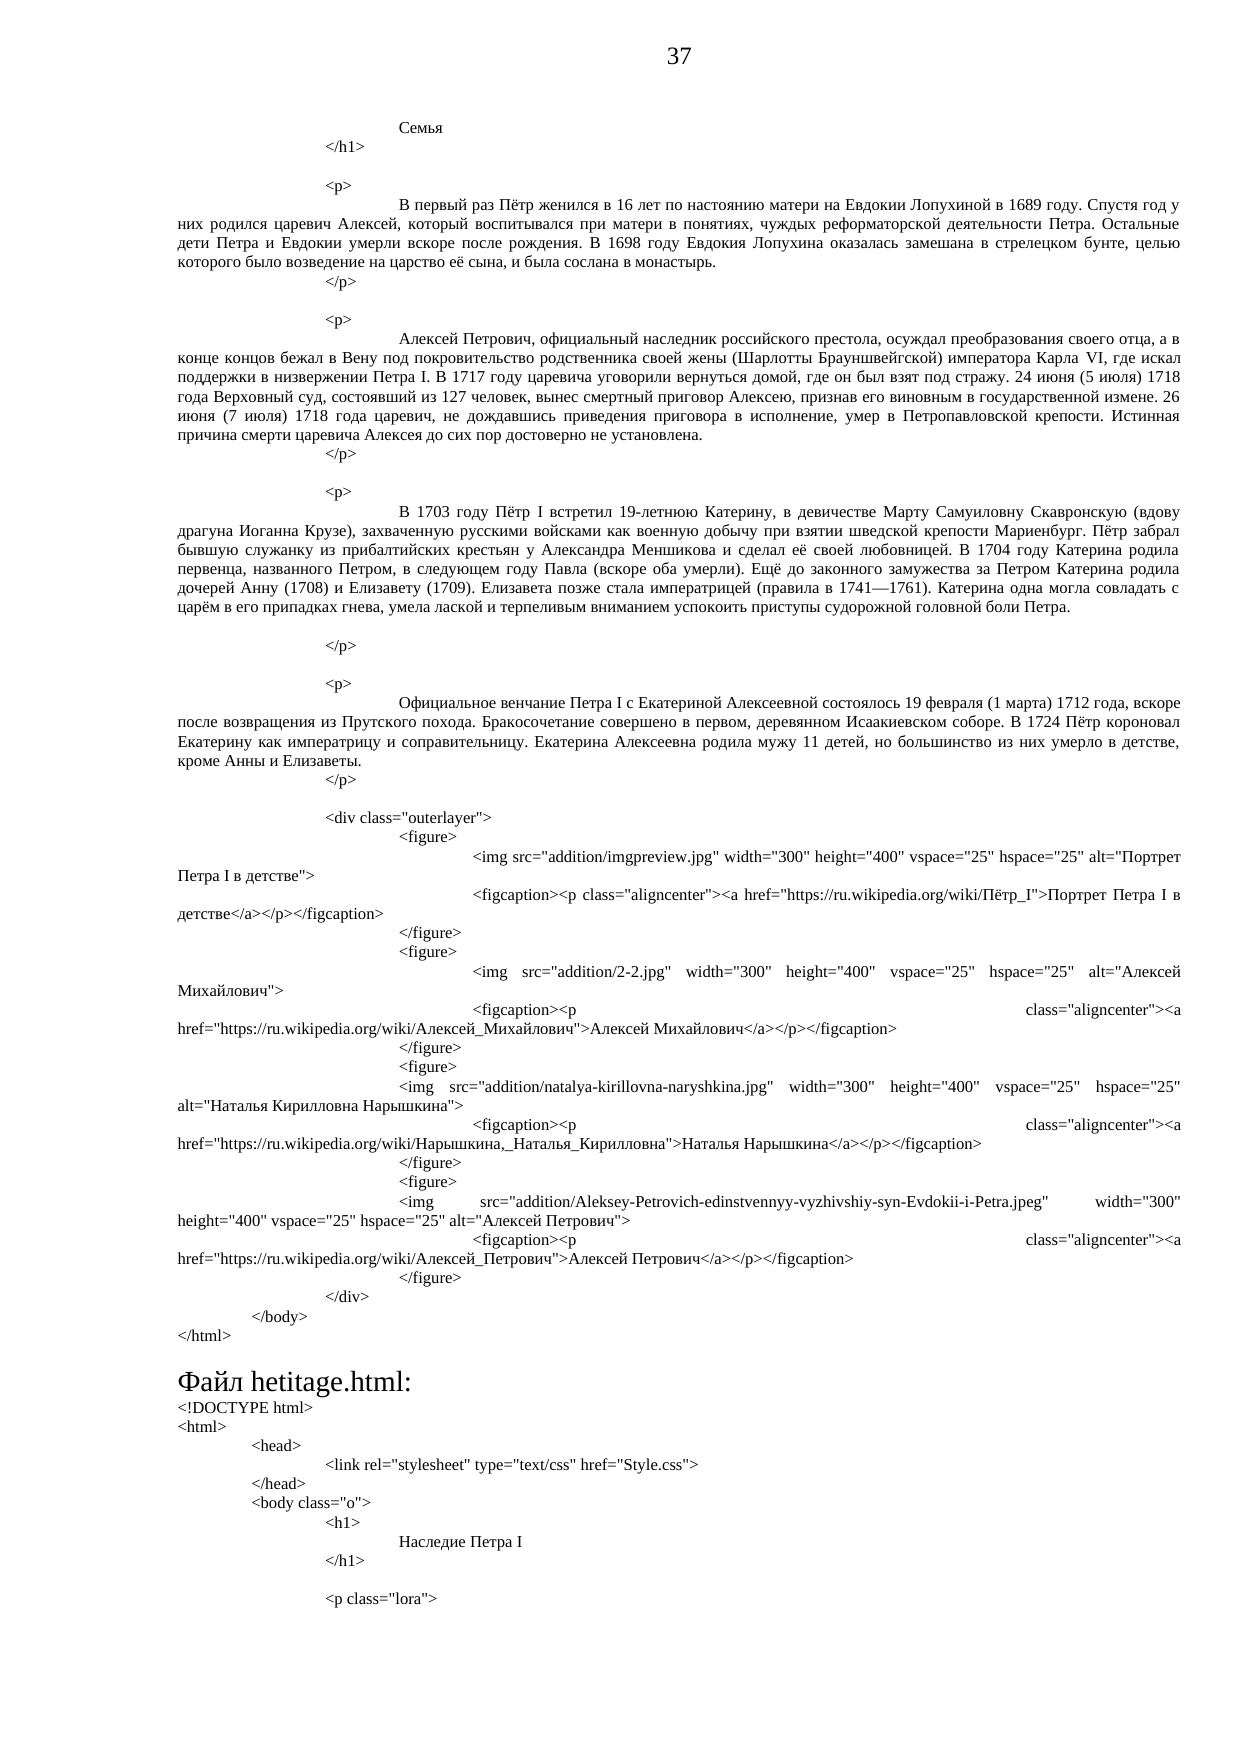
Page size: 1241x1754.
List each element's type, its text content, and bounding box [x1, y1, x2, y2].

text <p class="lora"> [177, 1589, 1181, 1608]
text <figcaption><p class="aligncenter"><a href="https://ru.wikipedia.org/wiki/Алексей_Михайлович">Алексей Михайлович</a></p></figcaption> [177, 1000, 1181, 1038]
text <!DOCTYPE html> [177, 1397, 1181, 1417]
text </p> [177, 770, 1181, 789]
text <img src="addition/imgpreview.jpg" width="300" height="400" vspace="25" hspace="25" alt="Портрет Петра I в детстве"> [177, 846, 1181, 885]
text <body class="o"> [177, 1493, 1181, 1512]
text </figure> [177, 1268, 1181, 1287]
text </body> [177, 1306, 1181, 1326]
text </figure> [177, 1153, 1181, 1172]
text <figure> [177, 1057, 1181, 1076]
text Наследие Петра I [177, 1532, 1181, 1551]
text </html> [177, 1326, 1181, 1345]
text Cемья [177, 118, 1181, 137]
text <img src="addition/natalya-kirillovna-naryshkina.jpg" width="300" height="400" vspace="25" hspace="25" alt="Наталья Кирилловна Нарышкина"> [177, 1076, 1181, 1115]
text <figcaption><p class="aligncenter"><a href="https://ru.wikipedia.org/wiki/Нарышкина,_Наталья_Кирилловна">Наталья Нарышкина</a></p></figcaption> [177, 1115, 1181, 1153]
text <p> [177, 310, 1181, 329]
text </p> [177, 444, 1181, 463]
text <figcaption><p class="aligncenter"><a href="https://ru.wikipedia.org/wiki/Алексей_Петрович">Алексей Петрович</a></p></figcaption> [177, 1230, 1181, 1268]
text Официальное венчание Петра I с Екатериной Алексеевной состоялось 19 февраля (1 марта) 1712 года, вскоре после возвращения из Прутского похода. Бракосочетание совершено в первом, деревянном Исаакиевском соборе. В 1724 Пётр короновал Екатерину как императрицу и соправительницу. Екатерина Алексеевна родила мужу 11 детей, но большинство из них умерло в детстве, кроме Анны и Елизаветы. [177, 693, 1181, 770]
text </figure> [177, 923, 1181, 942]
text </h1> [177, 1551, 1181, 1570]
text <p> [177, 482, 1181, 501]
text <head> [177, 1436, 1181, 1455]
text </div> [177, 1287, 1181, 1306]
text <p> [177, 674, 1181, 693]
text <h1> [177, 1512, 1181, 1532]
text <html> [177, 1417, 1181, 1436]
text <figure> [177, 942, 1181, 961]
text </h1> [177, 137, 1181, 156]
text В первый раз Пётр женился в 16 лет по настоянию матери на Евдокии Лопухиной в 1689 году. Спустя год у них родился царевич Алексей, который воспитывался при матери в понятиях, чуждых реформаторской деятельности Петра. Остальные дети Петра и Евдокии умерли вскоре после рождения. В 1698 году Евдокия Лопухина оказалась замешана в стрелецком бунте, целью которого было возведение на царство её сына, и была сослана в монастырь. [177, 195, 1181, 271]
text <figcaption><p class="aligncenter"><a href="https://ru.wikipedia.org/wiki/Пётр_I">Портрет Петра I в детстве</a></p></figcaption> [177, 885, 1181, 923]
text В 1703 году Пётр I встретил 19-летнюю Катерину, в девичестве Марту Самуиловну Скавронскую (вдову драгуна Иоганна Крузе), захваченную русскими войсками как военную добычу при взятии шведской крепости Мариенбург. Пётр забрал бывшую служанку из прибалтийских крестьян у Александра Меншикова и сделал её своей любовницей. В 1704 году Катерина родила первенца, названного Петром, в следующем году Павла (вскоре оба умерли). Ещё до законного замужества за Петром Катерина родила дочерей Анну (1708) и Елизавету (1709). Елизавета позже стала императрицей (правила в 1741—1761). Катерина одна могла совладать с царём в его припадках гнева, умела лаской и терпеливым вниманием успокоить приступы судорожной головной боли Петра. [177, 501, 1181, 616]
text Алексей Петрович, официальный наследник российского престола, осуждал преобразования своего отца, а в конце концов бежал в Вену под покровительство родственника своей жены (Шарлотты Брауншвейгской) императора Карла VI, где искал поддержки в низвержении Петра I. В 1717 году царевича уговорили вернуться домой, где он был взят под стражу. 24 июня (5 июля) 1718 года Верховный суд, состоявший из 127 человек, вынес смертный приговор Алексею, признав его виновным в государственной измене. 26 июня (7 июля) 1718 года царевич, не дождавшись приведения приговора в исполнение, умер в Петропавловской крепости. Истинная причина смерти царевича Алексея до сих пор достоверно не установлена. [177, 329, 1181, 444]
text <link rel="stylesheet" type="text/css" href="Style.css"> [177, 1455, 1181, 1474]
text </p> [177, 271, 1181, 291]
text <img src="addition/2-2.jpg" width="300" height="400" vspace="25" hspace="25" alt="Алексей Михайлович"> [177, 961, 1181, 1000]
text <figure> [177, 1172, 1181, 1191]
text Файл hetitage.html: [177, 1364, 1181, 1397]
text <img src="addition/Aleksey-Petrovich-edinstvennyy-vyzhivshiy-syn-Evdokii-i-Petra.jpeg" width="300" height="400" vspace="25" hspace="25" alt="Алексей Петрович"> [177, 1191, 1181, 1230]
text <p> [177, 176, 1181, 195]
text </figure> [177, 1038, 1181, 1057]
text <div class="outerlayer"> [177, 808, 1181, 827]
text <figure> [177, 827, 1181, 846]
text </p> [177, 636, 1181, 655]
text </head> [177, 1474, 1181, 1493]
